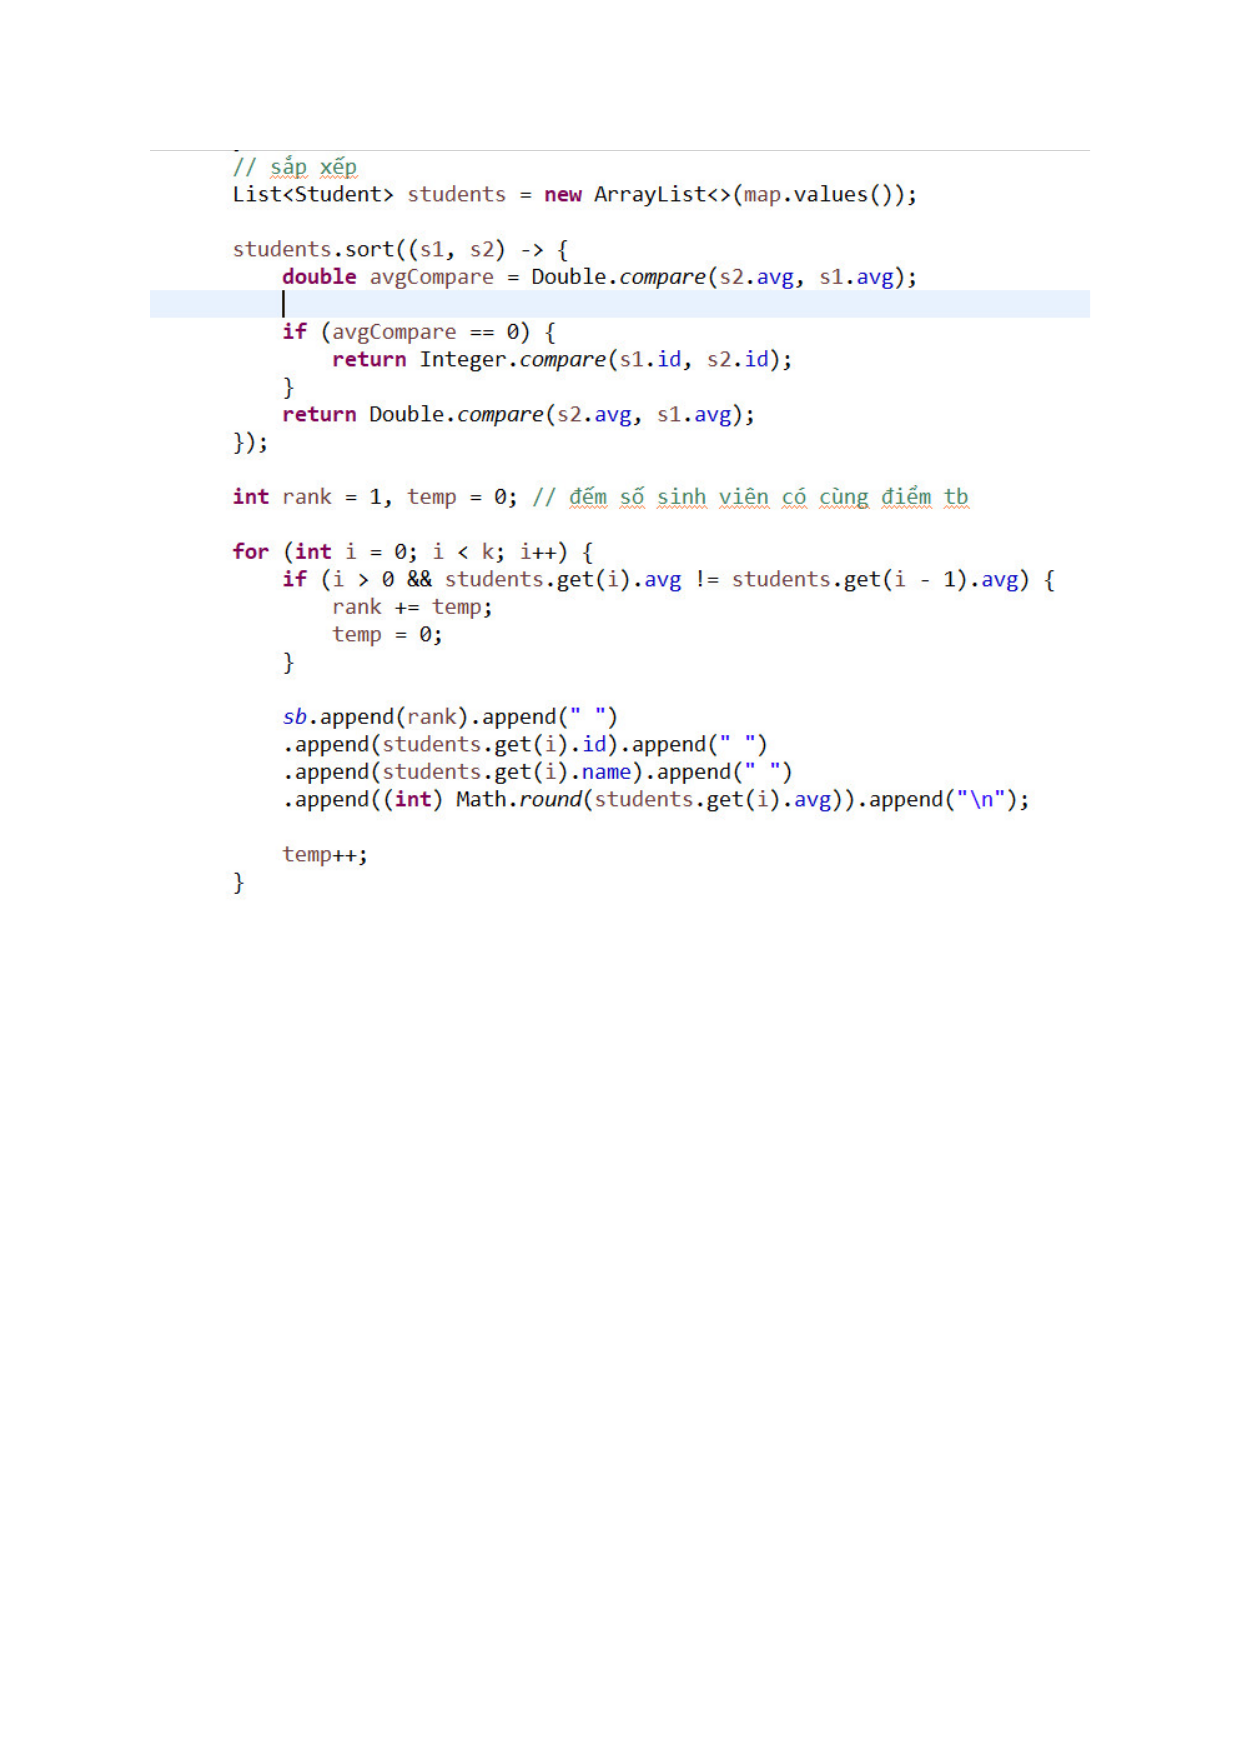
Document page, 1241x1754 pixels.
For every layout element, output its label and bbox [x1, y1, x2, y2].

picture [150, 150, 1091, 909]
